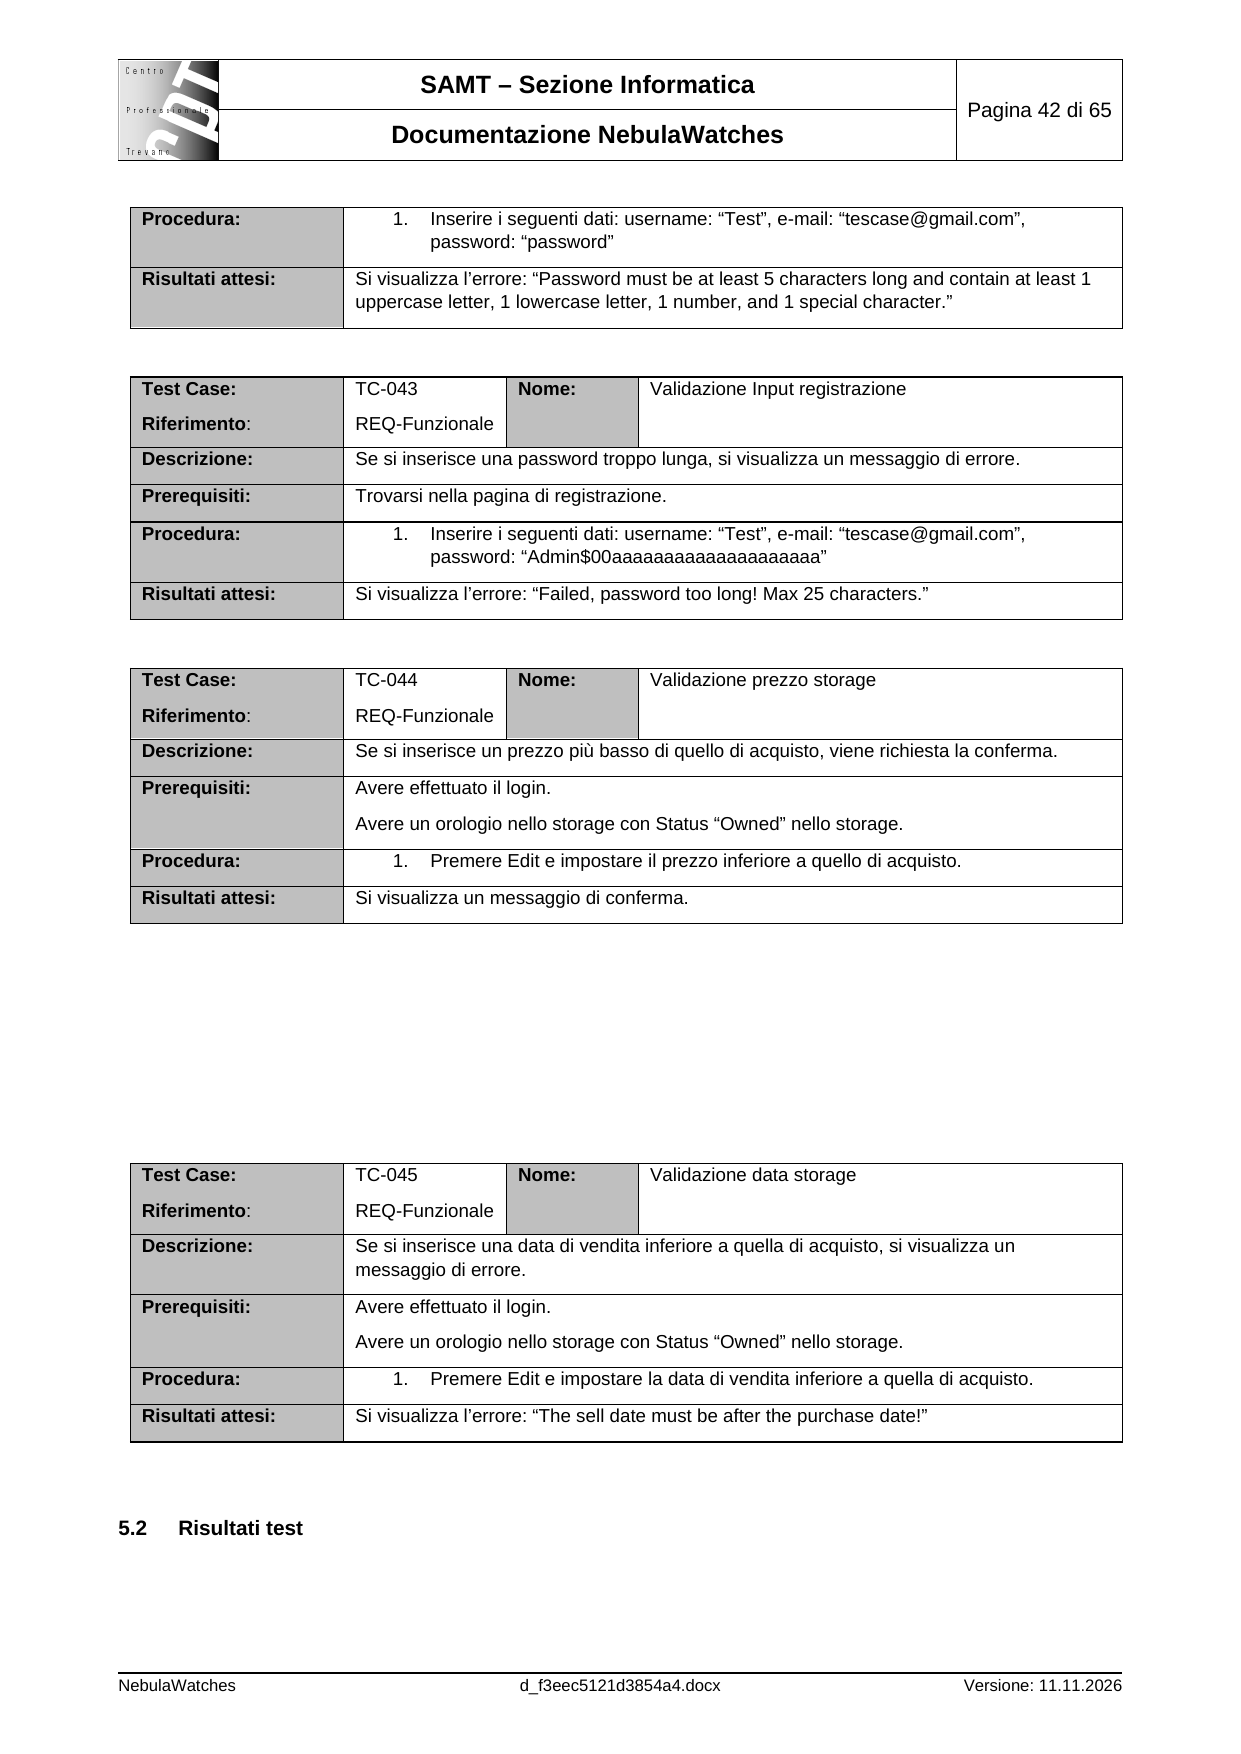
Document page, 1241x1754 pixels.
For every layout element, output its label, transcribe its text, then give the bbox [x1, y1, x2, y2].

table_cell Risultati attesi: [131, 1405, 343, 1441]
table_cell Descrizione: [131, 740, 343, 776]
table_cell Risultati attesi: [131, 887, 343, 923]
table_header Test Case: Riferimento: [131, 1164, 343, 1234]
table_cell Descrizione: [131, 448, 343, 484]
picture [118, 60, 219, 160]
table_header Test Case: Riferimento: [131, 669, 343, 738]
table_cell Trovarsi nella pagina di registrazione. [344, 485, 1122, 521]
table_cell Prerequisiti: [131, 485, 343, 521]
table_cell Risultati attesi: [131, 268, 343, 327]
table_header TC-043 REQ-Funzionale [344, 378, 506, 447]
table_header Test Case: Riferimento: [131, 378, 343, 447]
table_header Nome: [507, 378, 638, 447]
table_cell Avere effettuato il login. Avere un orologio nello storage con Status “Owned” nello storage. [344, 777, 1122, 848]
table_cell Premere Edit e impostare il prezzo inferiore a quello di acquisto. [344, 850, 1122, 886]
table_cell Se si inserisce una password troppo lunga, si visualizza un messaggio di errore. [344, 448, 1122, 484]
table_header Nome: [507, 669, 638, 738]
table_cell Se si inserisce un prezzo più basso di quello di acquisto, viene richiesta la conferma. [344, 740, 1122, 776]
table_cell Procedura: [131, 208, 343, 267]
table_cell Procedura: [131, 1368, 343, 1404]
table_cell Si visualizza l’errore: “The sell date must be after the purchase date!” [344, 1405, 1122, 1441]
table_cell Si visualizza l’errore: “Password must be at least 5 characters long and contain at least 1 uppercase letter, 1 lowercase letter, 1 number, and 1 special character.” [344, 268, 1122, 327]
table_cell Premere Edit e impostare la data di vendita inferiore a quella di acquisto. [344, 1368, 1122, 1404]
table_header Validazione prezzo storage [639, 669, 1122, 738]
subtitle Risultati test [118, 1515, 1122, 1539]
table_cell Si visualizza l’errore: “Failed, password too long! Max 25 characters.” [344, 583, 1122, 619]
table_header TC-045 REQ-Funzionale [344, 1164, 506, 1234]
table_cell Descrizione: [131, 1235, 343, 1294]
table_header TC-044 REQ-Funzionale [344, 669, 506, 738]
table_cell Inserire i seguenti dati: username: “Test”, e-mail: “tescase@gmail.com”, password: “password” [344, 208, 1122, 267]
table_header Validazione Input registrazione [639, 378, 1122, 447]
table_cell Inserire i seguenti dati: username: “Test”, e-mail: “tescase@gmail.com”, password: “Admin$00aaaaaaaaaaaaaaaaaaaa” [344, 523, 1122, 582]
table_header Validazione data storage [639, 1164, 1122, 1234]
table_cell Risultati attesi: [131, 583, 343, 619]
table_cell Prerequisiti: [131, 777, 343, 848]
table_cell Avere effettuato il login. Avere un orologio nello storage con Status “Owned” nello storage. [344, 1295, 1122, 1367]
table_cell Si visualizza un messaggio di conferma. [344, 887, 1122, 923]
table_cell Se si inserisce una data di vendita inferiore a quella di acquisto, si visualizza un messaggio di errore. [344, 1235, 1122, 1294]
table_header Nome: [507, 1164, 638, 1234]
table_cell Prerequisiti: [131, 1295, 343, 1367]
table_cell Procedura: [131, 523, 343, 582]
table_cell Procedura: [131, 850, 343, 886]
